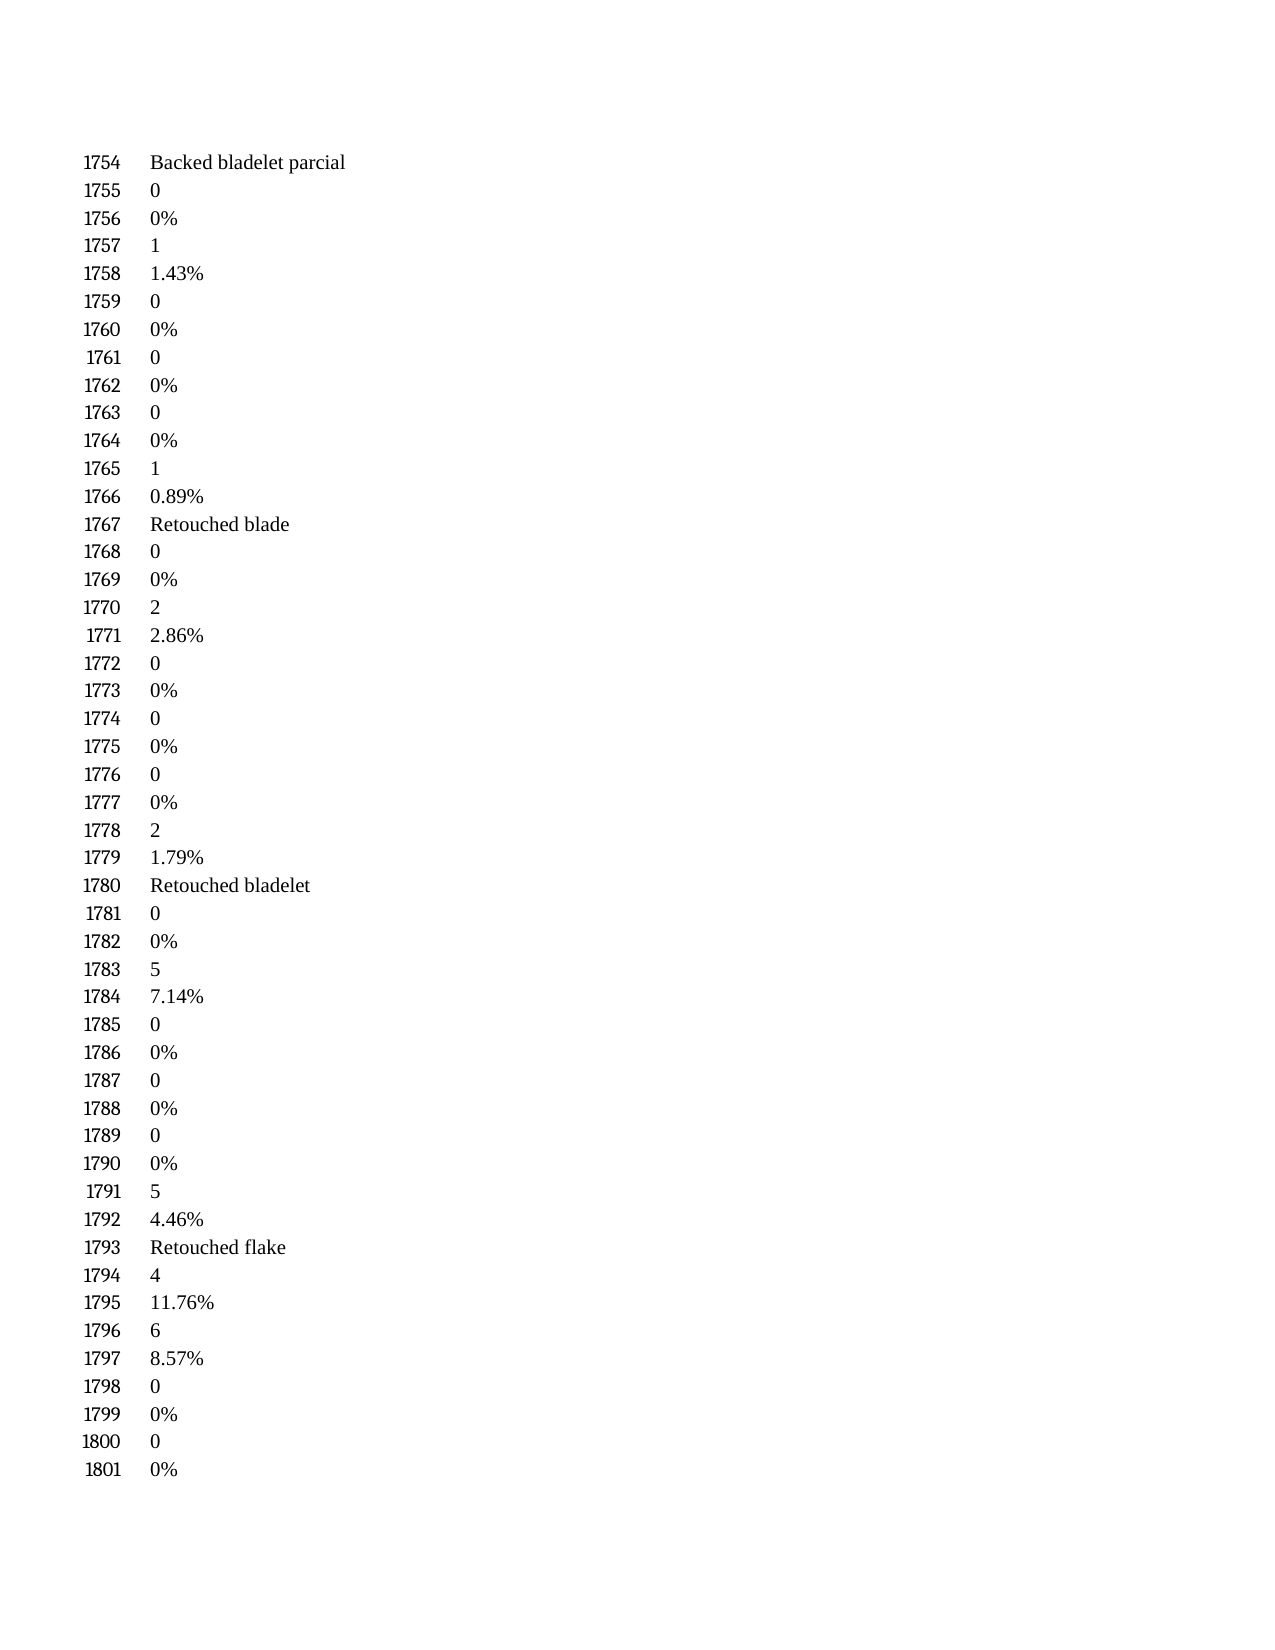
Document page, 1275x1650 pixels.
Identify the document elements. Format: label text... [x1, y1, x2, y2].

text 0% [150, 317, 1125, 341]
text 4.46% [150, 1207, 1125, 1231]
text 0% [150, 790, 1125, 814]
text Retouched flake [150, 1235, 1125, 1259]
text 6 [150, 1318, 1125, 1342]
text 0% [150, 567, 1125, 591]
text Retouched bladelet [150, 873, 1125, 897]
text 0 [150, 762, 1125, 786]
text 1.79% [150, 845, 1125, 869]
text 0 [150, 178, 1125, 202]
text 0 [150, 1429, 1125, 1453]
text 1 [150, 233, 1125, 257]
text 0% [150, 1096, 1125, 1120]
text 2 [150, 817, 1125, 842]
text 0% [150, 428, 1125, 452]
text 0 [150, 651, 1125, 675]
text 0 [150, 1012, 1125, 1036]
text 0 [150, 400, 1125, 424]
text 2 [150, 595, 1125, 619]
text 0% [150, 678, 1125, 702]
text 2.86% [150, 623, 1125, 647]
text 0 [150, 289, 1125, 313]
text 0 [150, 1068, 1125, 1092]
text 0 [150, 345, 1125, 369]
text 0% [150, 929, 1125, 953]
text 0% [150, 206, 1125, 230]
text 11.76% [150, 1290, 1125, 1314]
text 1 [150, 456, 1125, 480]
text 5 [150, 957, 1125, 981]
text 5 [150, 1179, 1125, 1203]
text 0.89% [150, 484, 1125, 508]
text 0% [150, 1040, 1125, 1064]
text Backed bladelet parcial [150, 150, 1125, 174]
text 0 [150, 1123, 1125, 1147]
text 0% [150, 1151, 1125, 1175]
text 0 [150, 1374, 1125, 1398]
text 0% [150, 1457, 1125, 1481]
text 4 [150, 1262, 1125, 1287]
text 0 [150, 706, 1125, 730]
text 0% [150, 1402, 1125, 1426]
text 7.14% [150, 984, 1125, 1008]
text 0 [150, 539, 1125, 563]
text Retouched blade [150, 512, 1125, 536]
text 8.57% [150, 1346, 1125, 1370]
text 1.43% [150, 261, 1125, 285]
text 0% [150, 372, 1125, 397]
text 0 [150, 901, 1125, 925]
text 0% [150, 734, 1125, 758]
